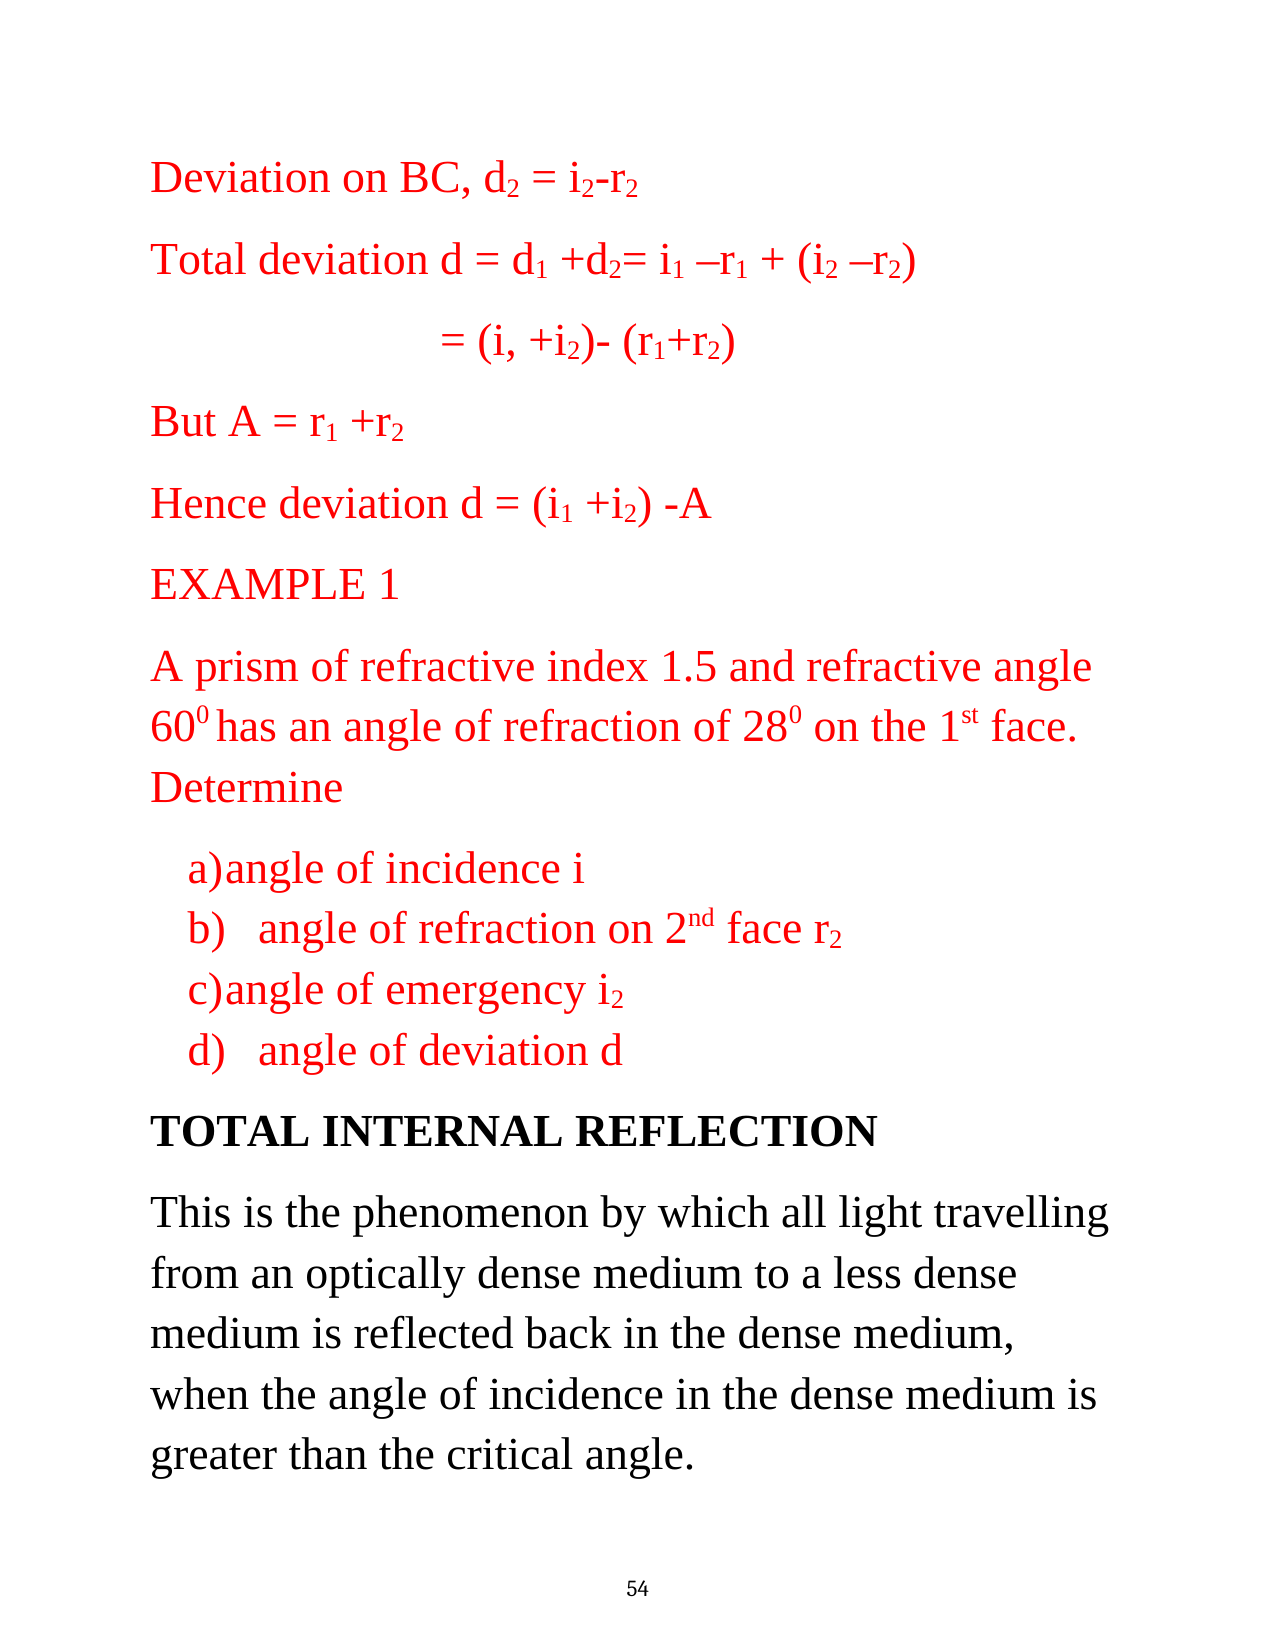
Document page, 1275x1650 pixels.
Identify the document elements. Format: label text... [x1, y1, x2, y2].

text But A = r1 +r2 [150, 394, 1125, 447]
text Hence deviation d = (i1 +i2) -A [150, 475, 1125, 528]
text This is the phenomenon by which all light travelling from an optically dense medium to a less dense medium is reflected back in the dense medium, when the angle of incidence in the dense medium is greater than the critical angle. [150, 1185, 1125, 1479]
text Deviation on BC, d2 = i2-r2 [150, 150, 1125, 203]
text EXAMPLE 1 [150, 557, 1125, 609]
list angle of incidence i [187, 841, 1125, 893]
list angle of deviation d [187, 1022, 1125, 1075]
text TOTAL INTERNAL REFLECTION [150, 1103, 1125, 1156]
text = (i, +i2)- (r1+r2) [150, 313, 1125, 365]
text Total deviation d = d1 +d2= i1 –r1 + (i2 –r2) [150, 231, 1125, 284]
text A prism of refractive index 1.5 and refractive angle 600 has an angle of refraction of 280 on the 1st face. Determine [150, 638, 1125, 812]
list angle of refraction on 2nd face r2 [187, 901, 1125, 954]
list angle of emergency i2 [187, 962, 1125, 1014]
